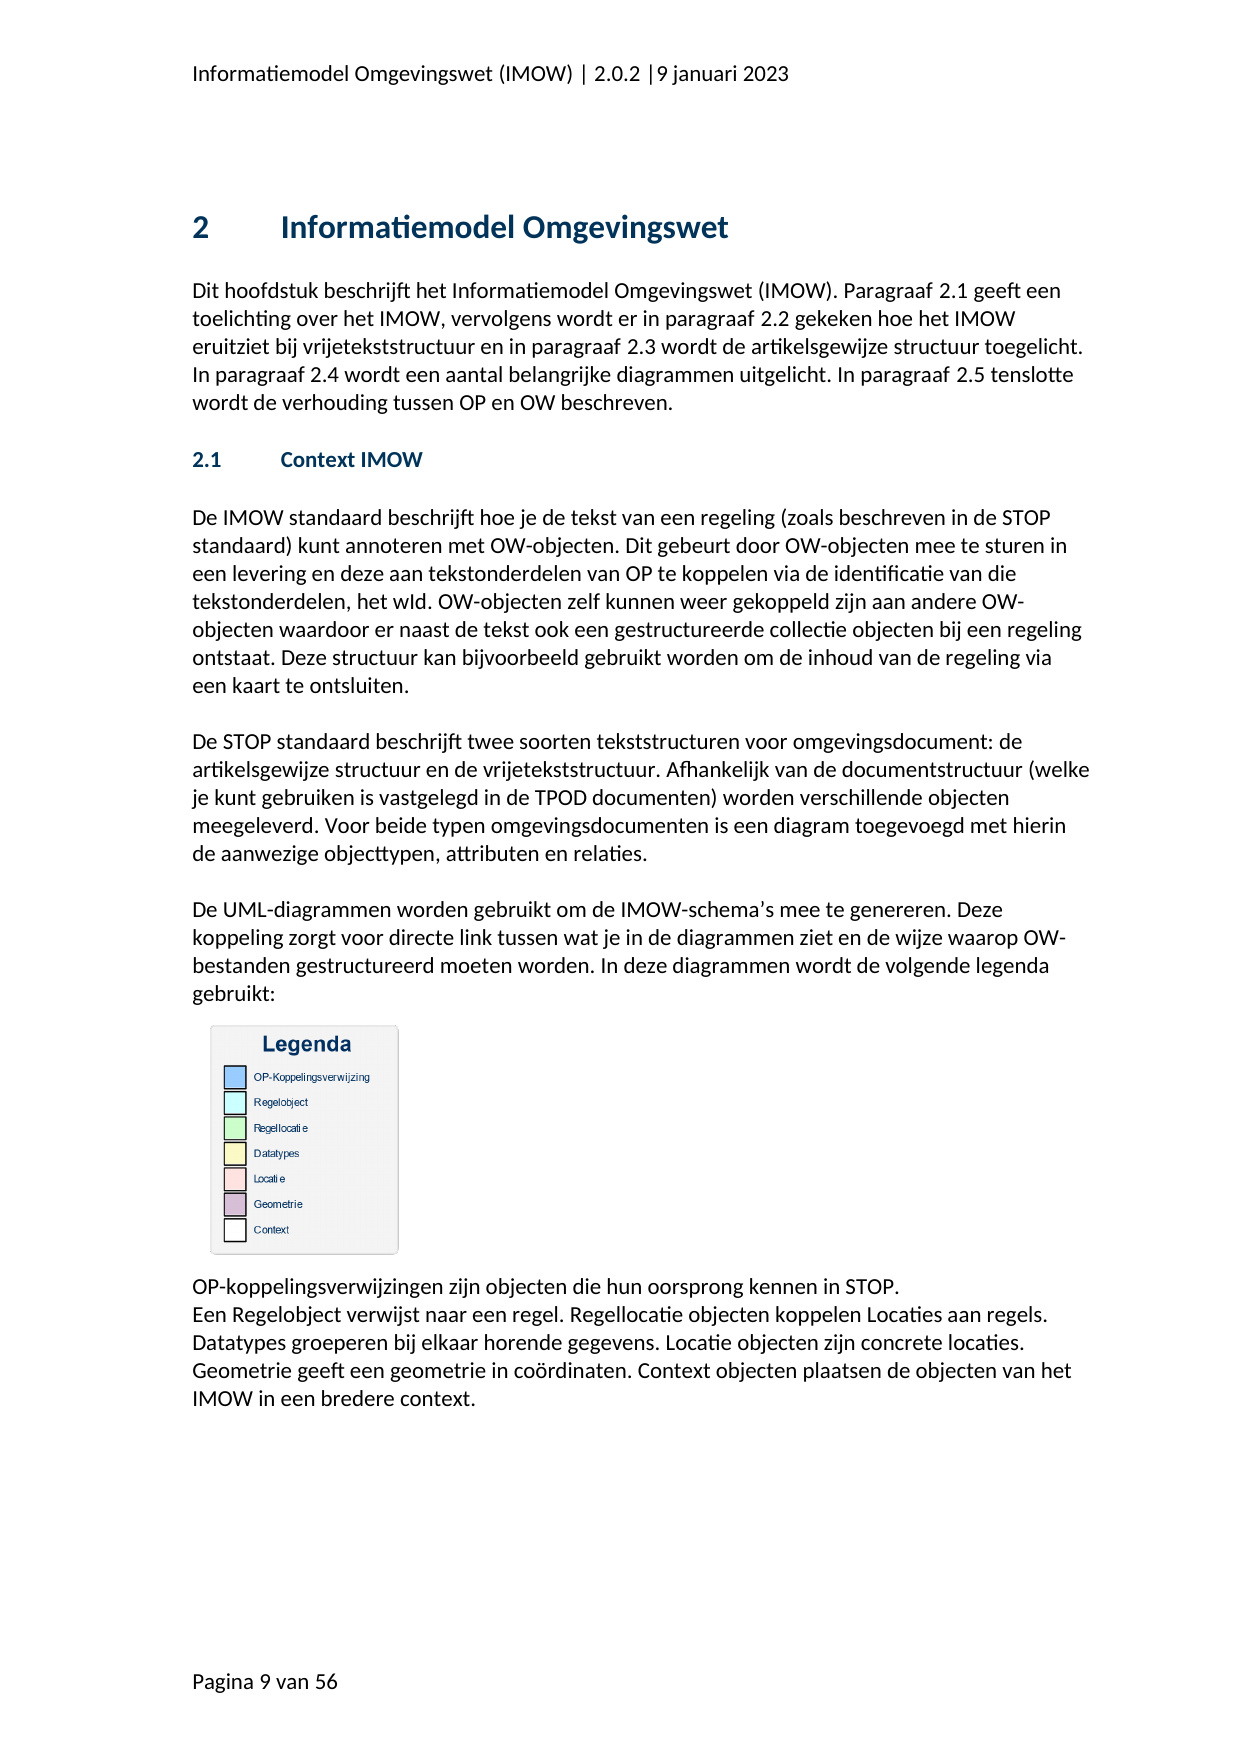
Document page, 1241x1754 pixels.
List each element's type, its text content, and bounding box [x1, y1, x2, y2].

text Dit hoofdstuk beschrijft het Informatiemodel Omgevingswet (IMOW). Paragraaf 2.1 geeft een toelichting over het IMOW, vervolgens wordt er in paragraaf 2.2 gekeken hoe het IMOW eruitziet bij vrijetekststructuur en in paragraaf 2.3 wordt de artikelsgewijze structuur toegelicht. In paragraaf 2.4 wordt een aantal belangrijke diagrammen uitgelicht. In paragraaf 2.5 tenslotte wordt de verhouding tussen OP en OW beschreven. [192, 276, 1092, 416]
text Een Regelobject verwijst naar een regel. Regellocatie objecten koppelen Locaties aan regels. Datatypes groeperen bij elkaar horende gegevens. Locatie objecten zijn concrete locaties. Geometrie geeft een geometrie in coördinaten. Context objecten plaatsen de objecten van het IMOW in een bredere context. [192, 1300, 1092, 1412]
subtitle Informatiemodel Omgevingswet [192, 206, 1092, 247]
text De IMOW standaard beschrijft hoe je de tekst van een regeling (zoals beschreven in de STOP standaard) kunt annoteren met OW-objecten. Dit gebeurt door OW-objecten mee te sturen in een levering en deze aan tekstonderdelen van OP te koppelen via de identificatie van die tekstonderdelen, het wId. OW-objecten zelf kunnen weer gekoppeld zijn aan andere OW-objecten waardoor er naast de tekst ook een gestructureerde collectie objecten bij een regeling ontstaat. Deze structuur kan bijvoorbeeld gebruikt worden om de inhoud van de regeling via een kaart te ontsluiten. [192, 503, 1092, 699]
subtitle Context IMOW [192, 446, 1092, 473]
picture [192, 1007, 417, 1273]
text OP-koppelingsverwijzingen zijn objecten die hun oorsprong kennen in STOP. [192, 1272, 1092, 1300]
text De UML-diagrammen worden gebruikt om de IMOW-schema’s mee te genereren. Deze koppeling zorgt voor directe link tussen wat je in de diagrammen ziet en de wijze waarop OW-bestanden gestructureerd moeten worden. In deze diagrammen wordt de volgende legenda gebruikt: [192, 895, 1092, 1007]
text De STOP standaard beschrijft twee soorten tekststructuren voor omgevingsdocument: de artikelsgewijze structuur en de vrijetekststructuur. Afhankelijk van de documentstructuur (welke je kunt gebruiken is vastgelegd in de TPOD documenten) worden verschillende objecten meegeleverd. Voor beide typen omgevingsdocumenten is een diagram toegevoegd met hierin de aanwezige objecttypen, attributen en relaties. [192, 727, 1092, 867]
